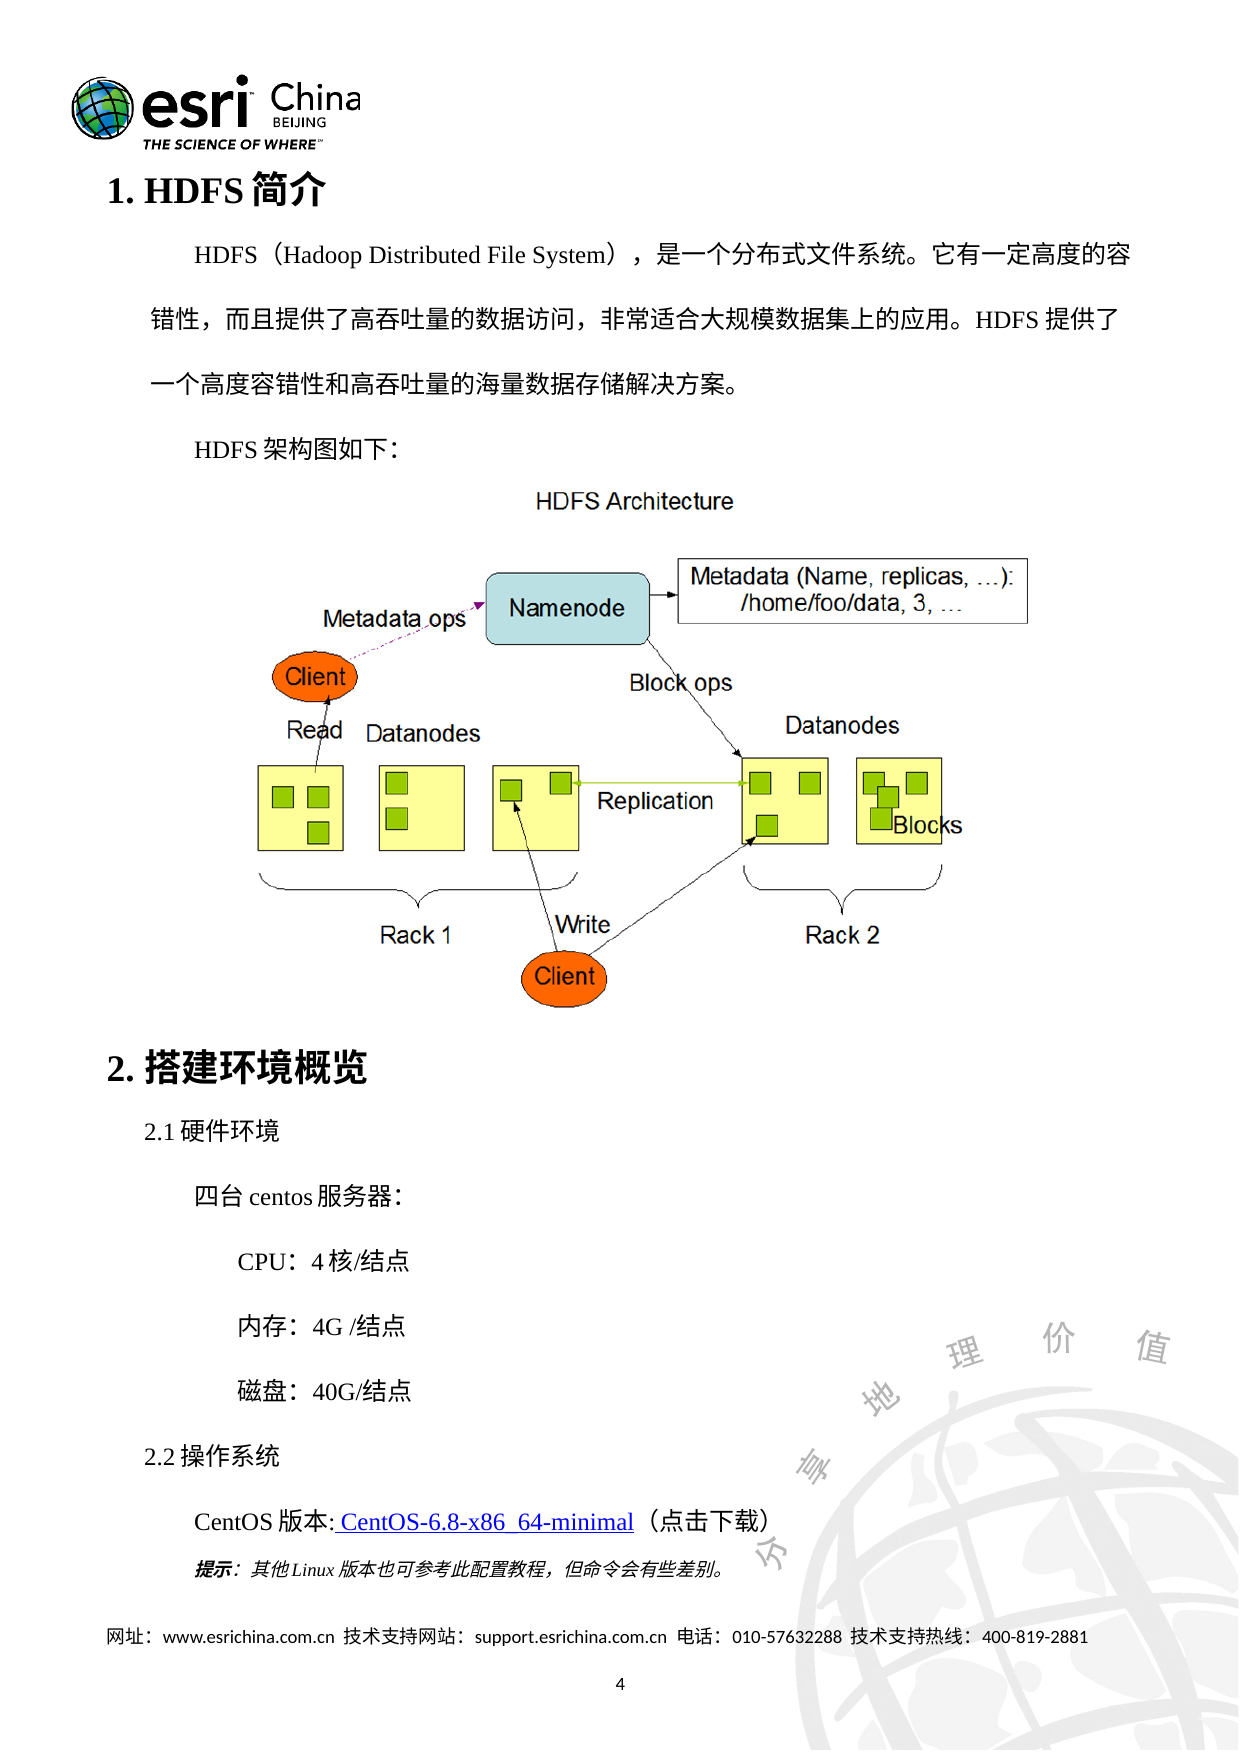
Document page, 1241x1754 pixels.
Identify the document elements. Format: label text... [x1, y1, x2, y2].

picture [734, 1632, 739, 1642]
list 内存：4G /结点 [231, 1292, 1134, 1357]
picture [61, 66, 360, 150]
text CentOS版本: CentOS-6.8-x86_64-minimal（点击下载） [106, 1487, 1134, 1552]
text 提示：其他Linux版本也可参考此配置教程，但命令会有些差别。 [150, 1552, 1134, 1585]
list 四台centos服务器： [188, 1162, 1134, 1227]
picture [732, 1246, 1239, 1750]
list 搭建环境概览 [106, 1032, 1134, 1097]
list HDFS简介 [106, 155, 1134, 220]
list HDFS（Hadoop Distributed File System），是一个分布式文件系统。它有一定高度的容错性，而且提供了高吞吐量的数据访问，非常适合大规模数据集上的应用。HDFS 提供了一个高度容错性和高吞吐量的海量数据存储解决方案。 [150, 220, 1134, 415]
list 2.1硬件环境 [144, 1097, 1134, 1162]
list 磁盘：40G/结点 [231, 1357, 1134, 1422]
list 2.2操作系统 [144, 1422, 1134, 1487]
picture [249, 479, 1029, 1018]
list CPU：4核/结点 [231, 1227, 1134, 1292]
list HDFS架构图如下： [150, 415, 1134, 480]
